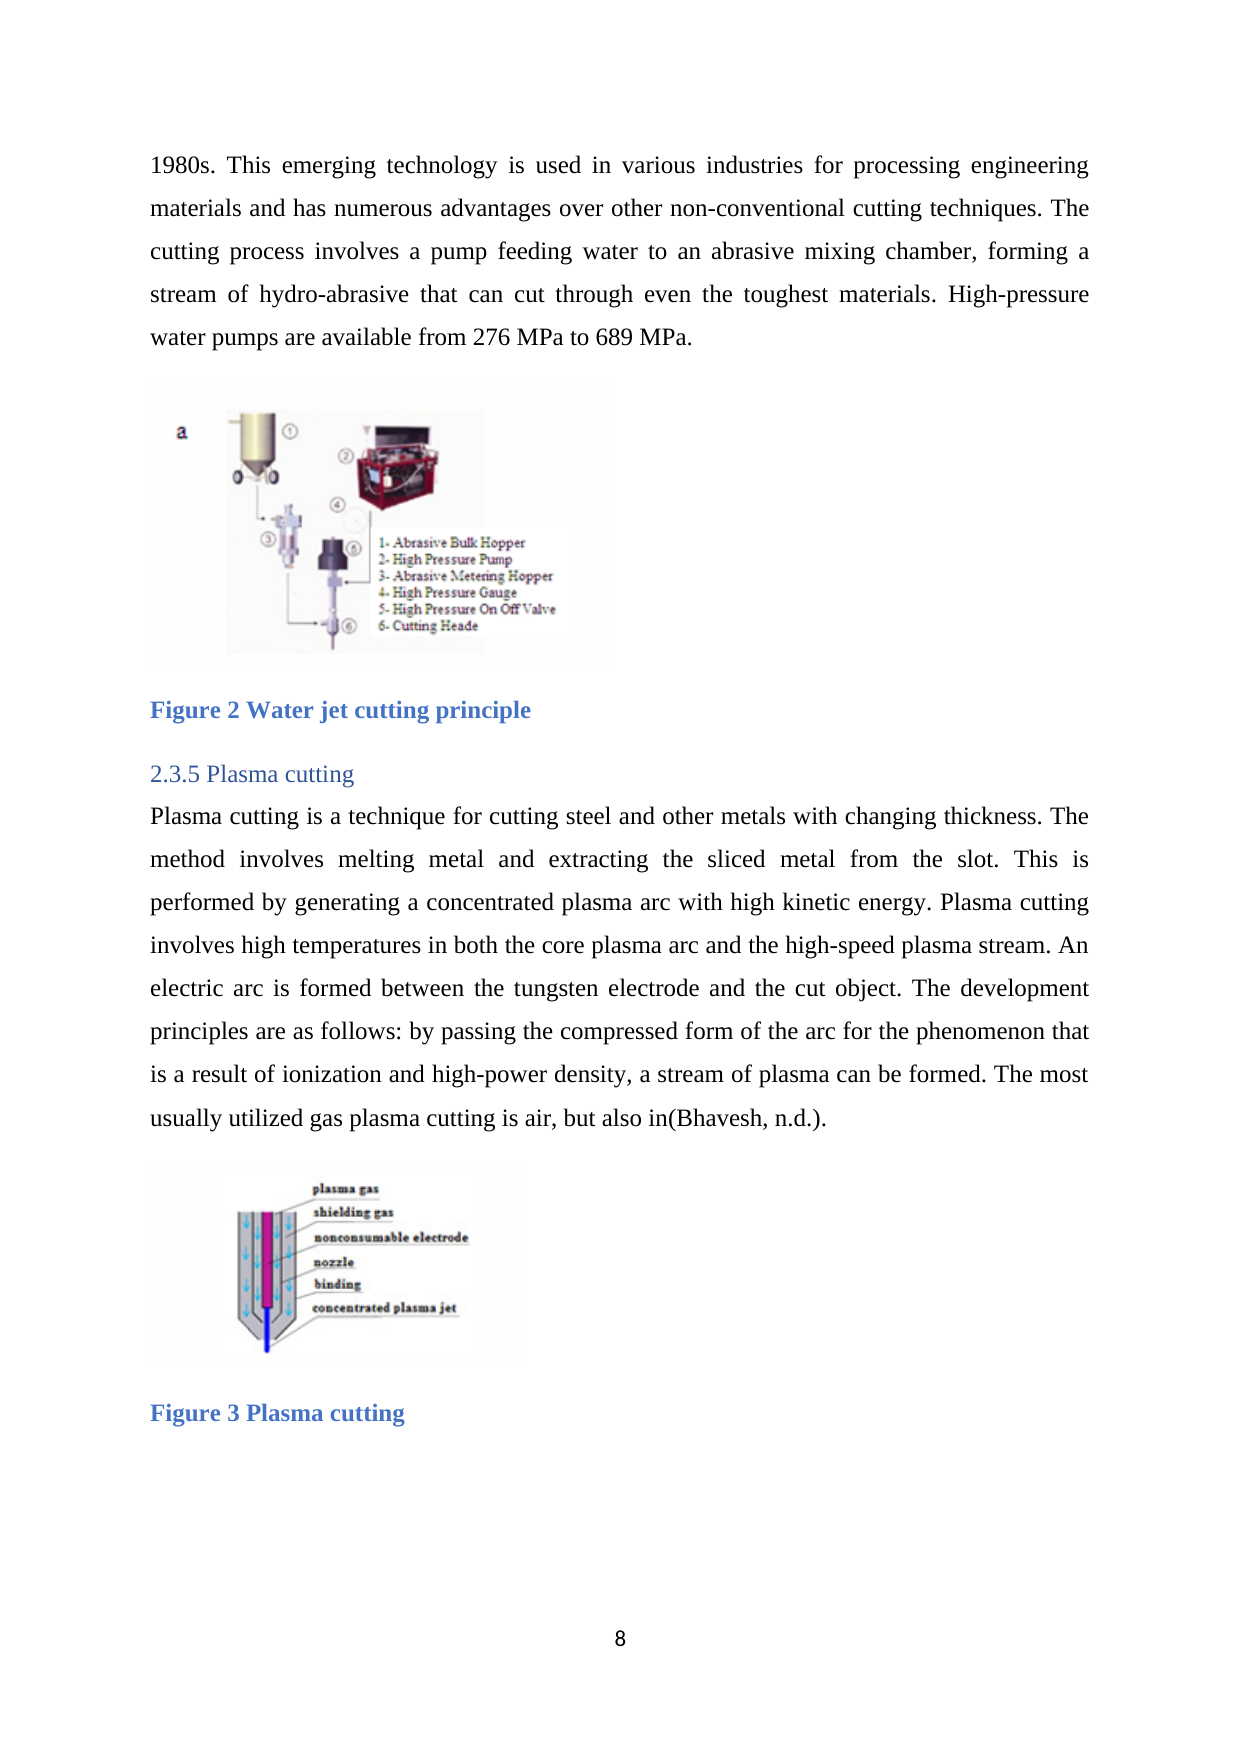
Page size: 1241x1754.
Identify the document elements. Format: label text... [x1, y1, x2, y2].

picture [150, 1162, 522, 1367]
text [150, 150, 1090, 351]
text Figure 2 Water jet cutting principle [150, 695, 1090, 724]
subtitle 2.3.5 Plasma cutting [150, 759, 1090, 788]
picture [150, 382, 617, 665]
text Figure 3 Plasma cutting [150, 1398, 1090, 1426]
text Plasma cutting is a technique for cutting steel and other metals with changing thickness. The method involves melting metal and extracting the sliced metal from the slot. This is performed by generating a concentrated plasma arc with high kinetic energy. Plasma cutting involves high temperatures in both the core plasma arc and the high-speed plasma stream. An electric arc is formed between the tungsten electrode and the cut object. The development principles are as follows: by passing the compressed form of the arc for the phenomenon that is a result of ionization and high-power density, a stream of plasma can be formed. The most usually utilized gas plasma cutting is air, but also in(Bhavesh, n.d.). [150, 801, 1090, 1131]
